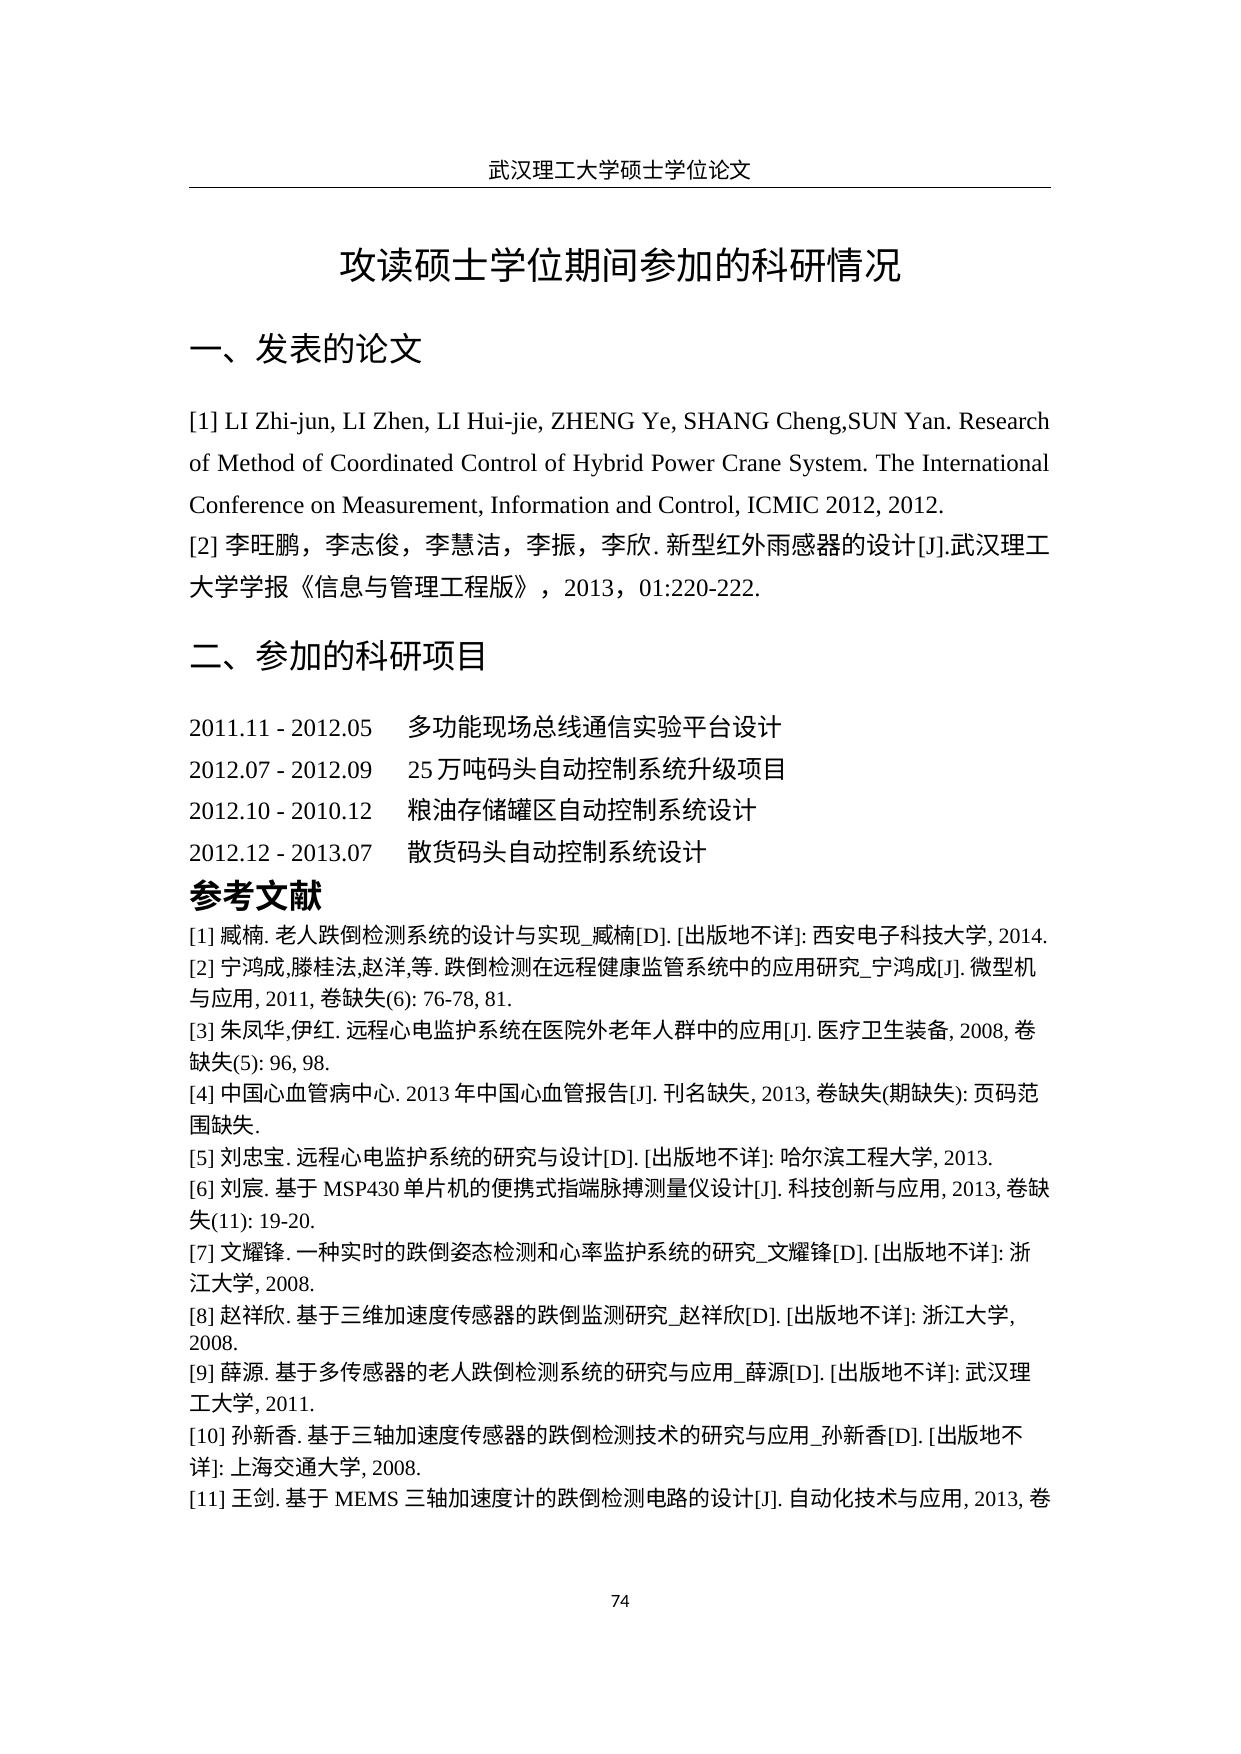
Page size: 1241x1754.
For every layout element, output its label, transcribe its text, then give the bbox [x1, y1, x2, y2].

text [3] 朱凤华,伊红. 远程心电监护系统在医院外老年人群中的应用[J]. 医疗卫生装备, 2008, 卷缺失(5): 96, 98. [189, 1013, 1051, 1076]
text 2012.10 - 2010.12 粮油存储罐区自动控制系统设计 [189, 786, 1051, 828]
text [1] LI Zhi-jun, LI Zhen, LI Hui-jie, ZHENG Ye, SHANG Cheng,SUN Yan. Research of Method of Coordinated Control of Hybrid Power Crane System. The International Conference on Measurement, Information and Control, ICMIC 2012, 2012. [189, 396, 1051, 521]
text [4] 中国心血管病中心. 2013年中国心血管报告[J]. 刊名缺失, 2013, 卷缺失(期缺失): 页码范围缺失. [189, 1076, 1051, 1139]
text [6] 刘宸. 基于MSP430单片机的便携式指端脉搏测量仪设计[J]. 科技创新与应用, 2013, 卷缺失(11): 19-20. [189, 1171, 1051, 1234]
text [8] 赵祥欣. 基于三维加速度传感器的跌倒监测研究_赵祥欣[D]. [出版地不详]: 浙江大学, 2008. [189, 1298, 1051, 1355]
text 二、参加的科研项目 [189, 630, 1051, 678]
text [5] 刘忠宝. 远程心电监护系统的研究与设计[D]. [出版地不详]: 哈尔滨工程大学, 2013. [189, 1139, 1051, 1171]
text [1] 臧楠. 老人跌倒检测系统的设计与实现_臧楠[D]. [出版地不详]: 西安电子科技大学, 2014. [189, 918, 1051, 949]
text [189, 1481, 1051, 1513]
text [2] 宁鸿成,滕桂法,赵洋,等. 跌倒检测在远程健康监管系统中的应用研究_宁鸿成[J]. 微型机与应用, 2011, 卷缺失(6): 76-78, 81. [189, 949, 1051, 1013]
text 一、发表的论文 [189, 323, 1051, 371]
text [10] 孙新香. 基于三轴加速度传感器的跌倒检测技术的研究与应用_孙新香[D]. [出版地不详]: 上海交通大学, 2008. [189, 1418, 1051, 1481]
text 2012.07 - 2012.09 25万吨码头自动控制系统升级项目 [189, 745, 1051, 786]
text 2011.11 - 2012.05 多功能现场总线通信实验平台设计 [189, 703, 1051, 745]
text 参考文献 [189, 870, 1051, 918]
text 攻读硕士学位期间参加的科研情况 [189, 246, 1051, 288]
text [2] 李旺鹏，李志俊，李慧洁，李振，李欣. 新型红外雨感器的设计[J].武汉理工大学学报《信息与管理工程版》，2013，01:220-222. [189, 521, 1051, 605]
text [9] 薛源. 基于多传感器的老人跌倒检测系统的研究与应用_薛源[D]. [出版地不详]: 武汉理工大学, 2011. [189, 1355, 1051, 1418]
text [7] 文耀锋. 一种实时的跌倒姿态检测和心率监护系统的研究_文耀锋[D]. [出版地不详]: 浙江大学, 2008. [189, 1234, 1051, 1298]
text 2012.12 - 2013.07 散货码头自动控制系统设计 [189, 828, 1051, 870]
